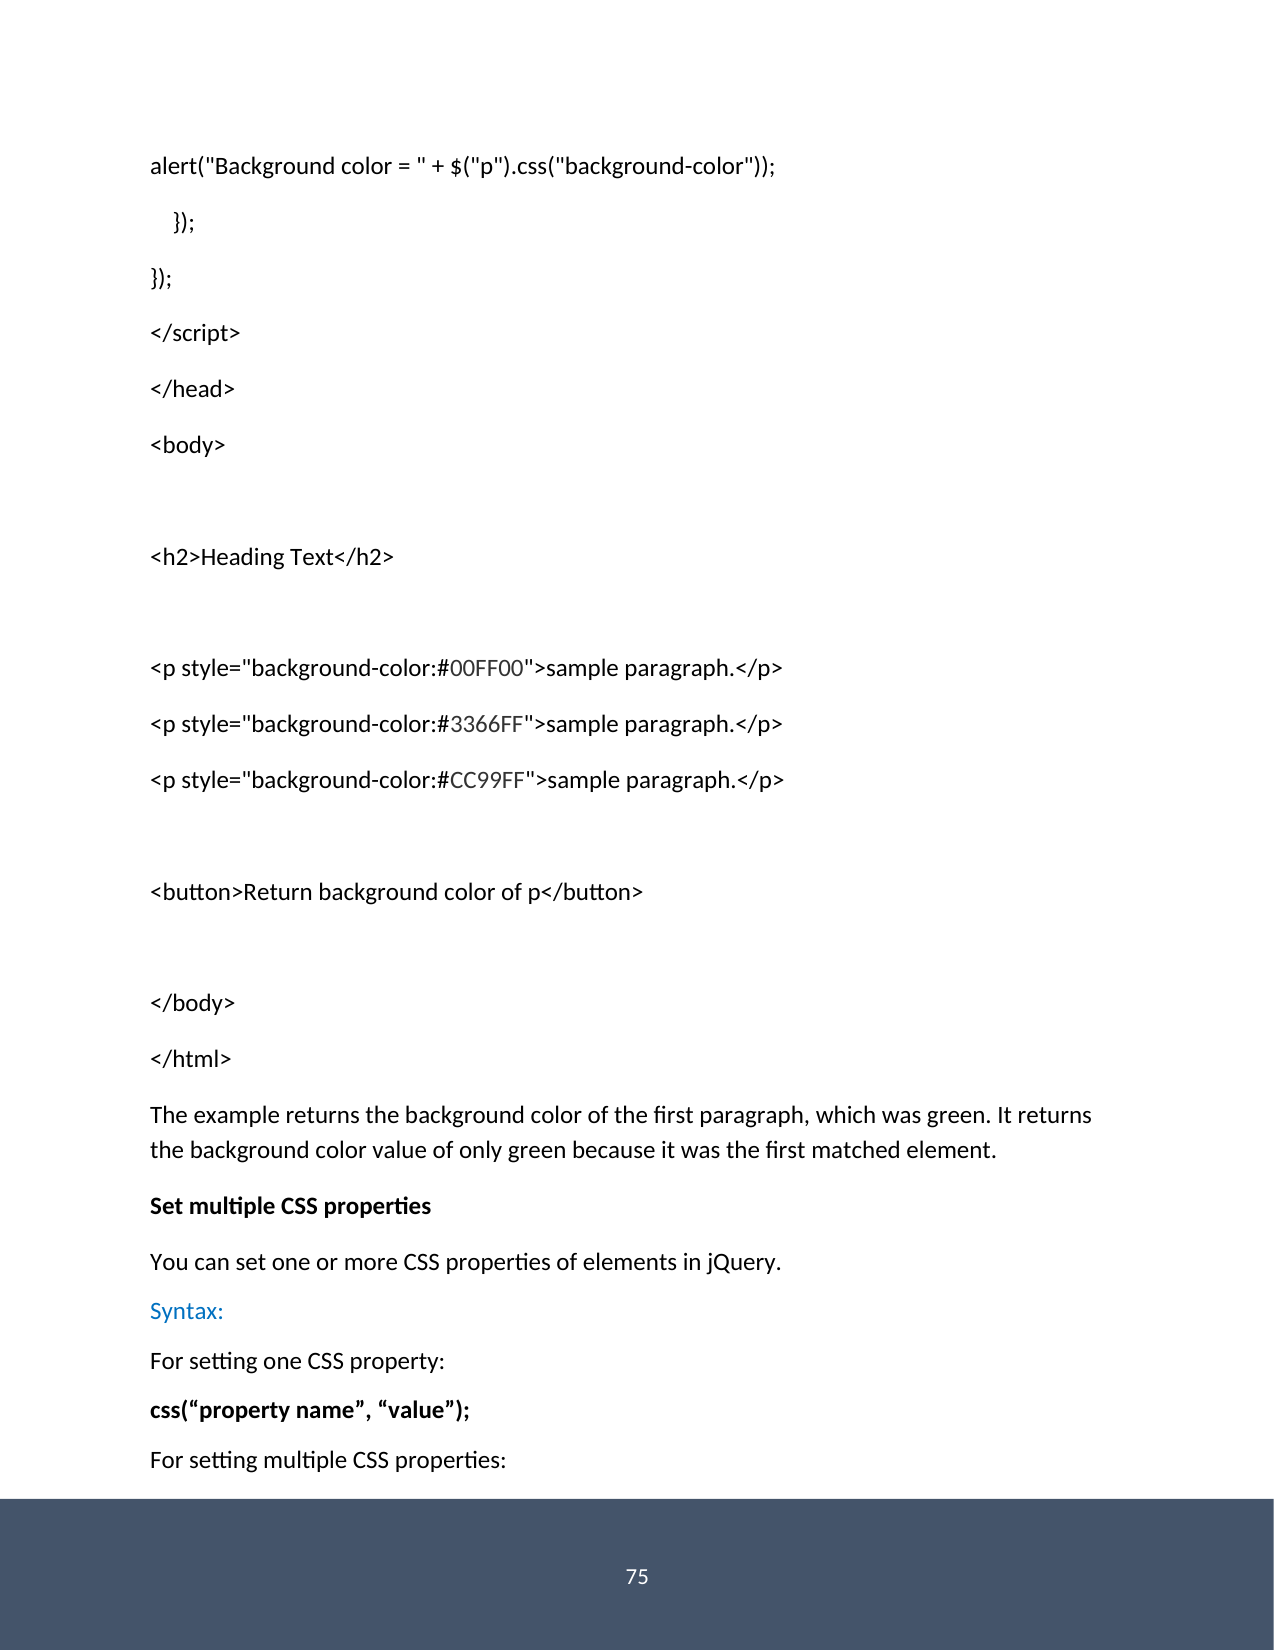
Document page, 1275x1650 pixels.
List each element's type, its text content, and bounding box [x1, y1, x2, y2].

text <p style="background-color:#3366FF">sample paragraph.</p> [523, 708, 1125, 739]
text </script> [150, 317, 1125, 348]
text </html> [150, 1043, 1125, 1074]
text The example returns the background color of the first paragraph, which was green. It returns the background color value of only green because it was the first matched element. [150, 1099, 1125, 1165]
text <p style="background-color:#00FF00">sample paragraph.</p> [150, 652, 1125, 683]
text </body> [150, 987, 1125, 1018]
text Syntax: [150, 1295, 1125, 1326]
text For setting multiple CSS properties: [150, 1444, 1125, 1475]
text <body> [150, 429, 1125, 460]
text </head> [150, 373, 1125, 404]
text <p style="background-color:#3366FF">sample paragraph.</p> [150, 708, 450, 739]
text <p style="background-color:#CC99FF">sample paragraph.</p> [525, 764, 1125, 795]
text <button>Return background color of p</button> [150, 876, 1125, 906]
text alert("Background color = " + $("p").css("background-color")); [150, 150, 1125, 181]
text Set multiple CSS properties [150, 1190, 1125, 1221]
text }); [150, 206, 1125, 236]
text }); [150, 262, 1125, 292]
text <h2>Heading Text</h2> [150, 541, 1125, 571]
text css(“property name”, “value”); [150, 1394, 1125, 1425]
text For setting one CSS property: [150, 1345, 1125, 1376]
text You can set one or more CSS properties of elements in jQuery. [150, 1246, 1125, 1276]
text <p style="background-color:#CC99FF">sample paragraph.</p> [150, 764, 450, 795]
